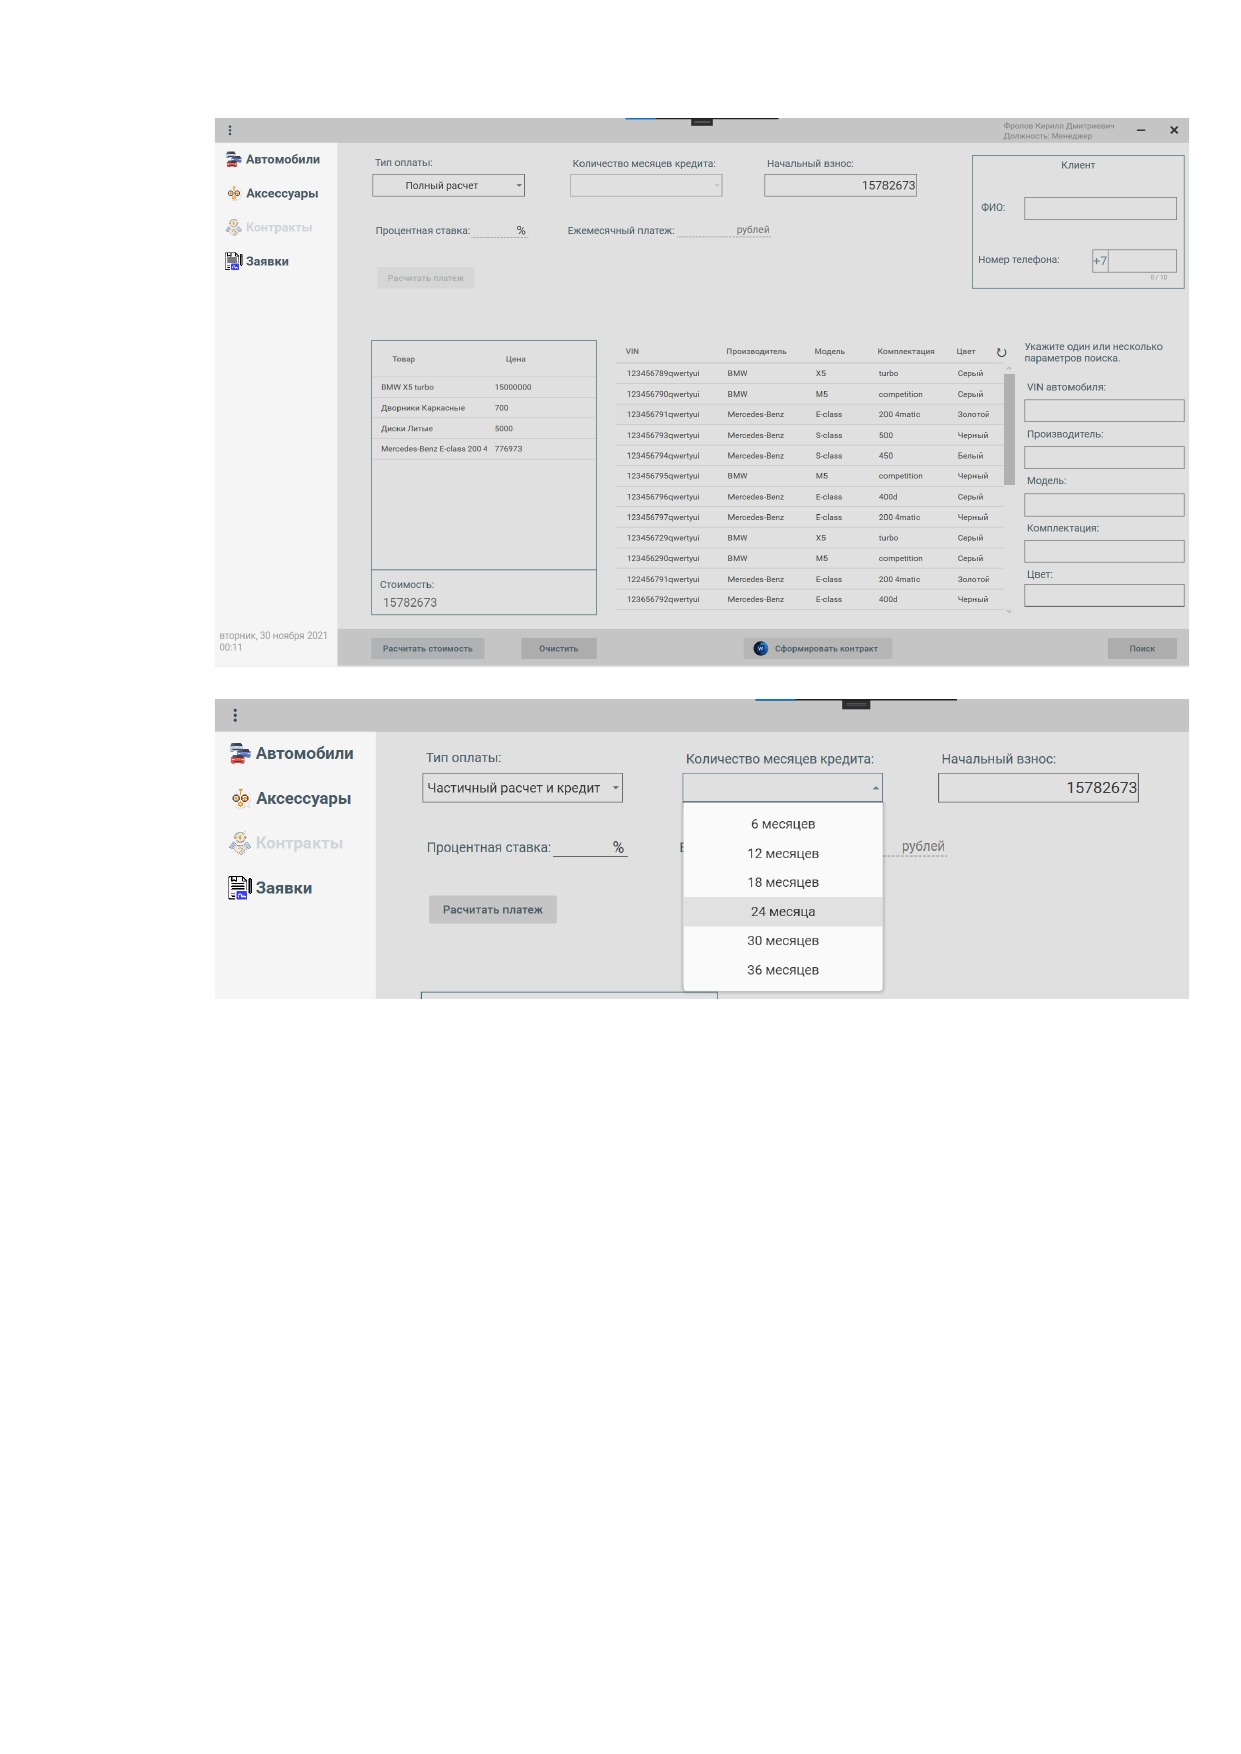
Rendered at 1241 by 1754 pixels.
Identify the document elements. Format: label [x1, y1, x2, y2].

picture [214, 118, 1190, 667]
picture [214, 699, 1190, 999]
